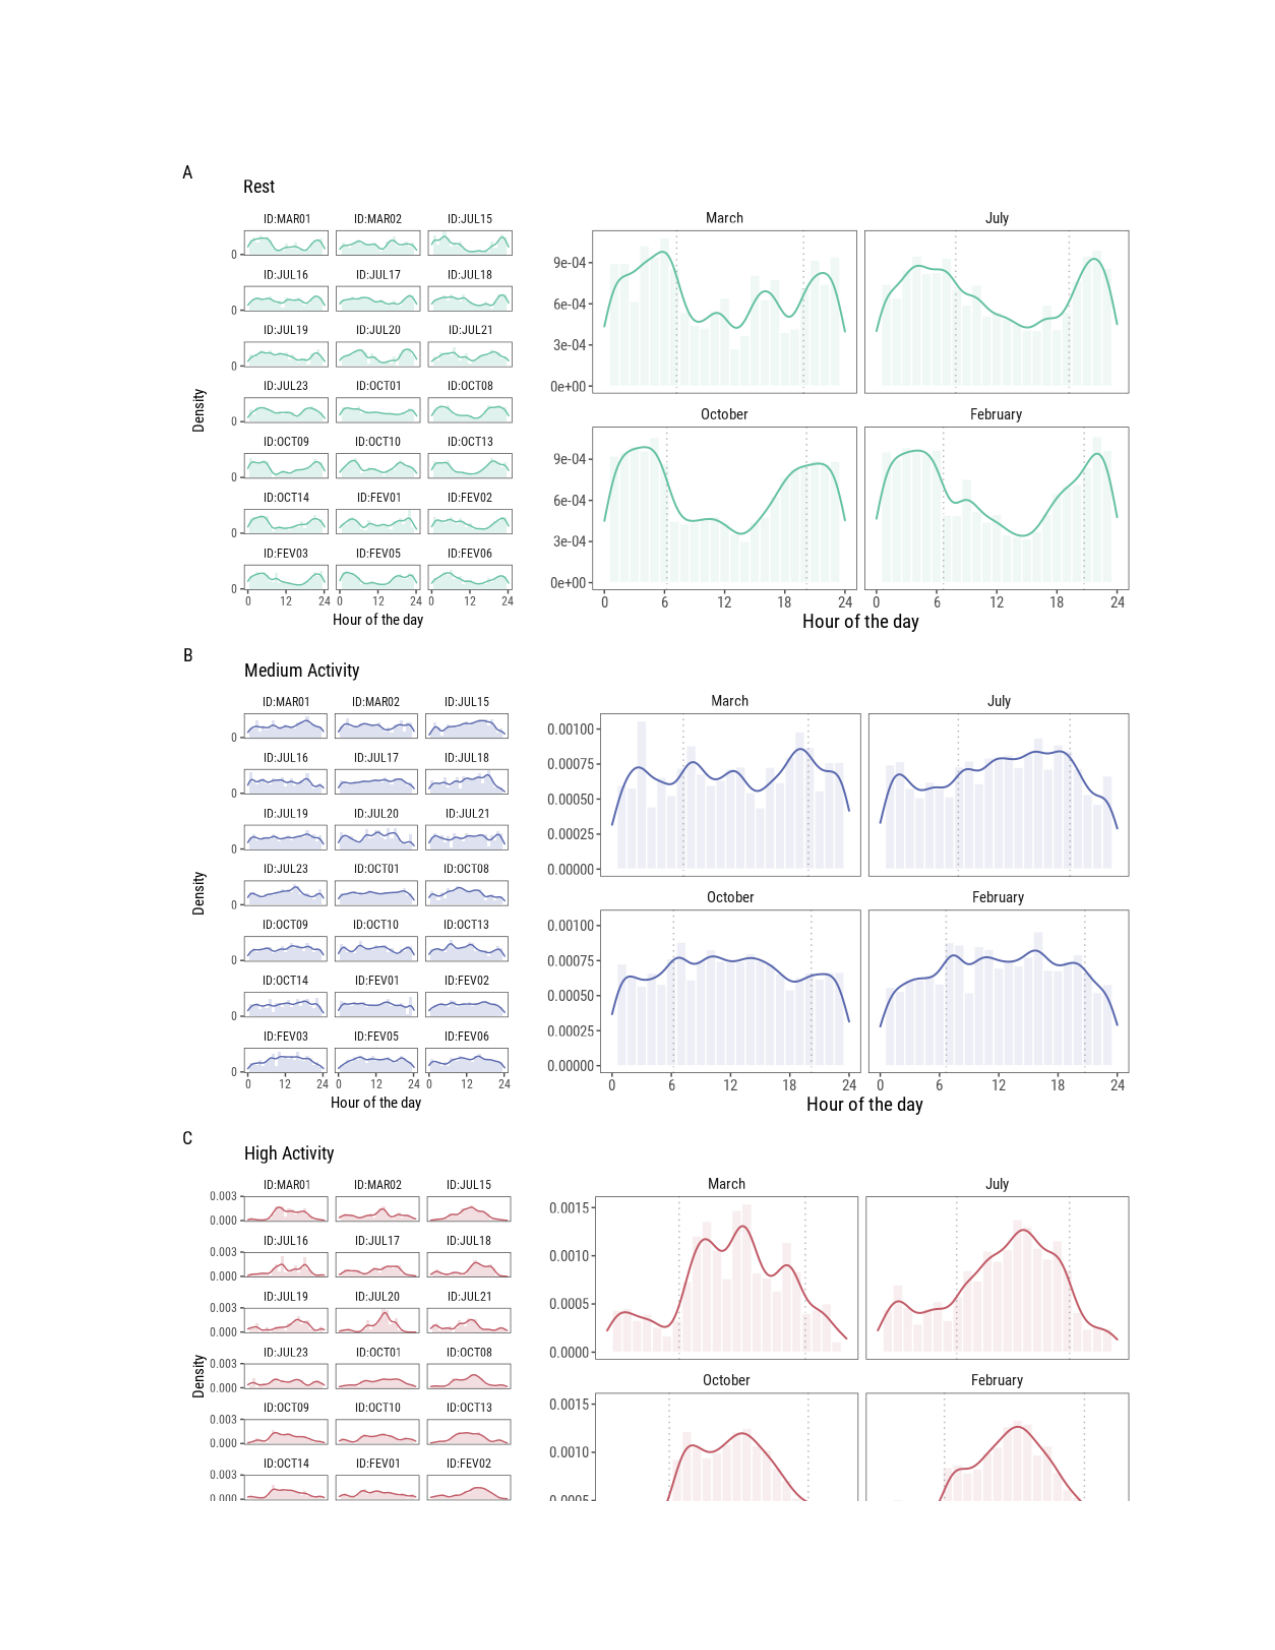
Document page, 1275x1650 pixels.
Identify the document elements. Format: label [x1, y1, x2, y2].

picture [168, 150, 1144, 1501]
